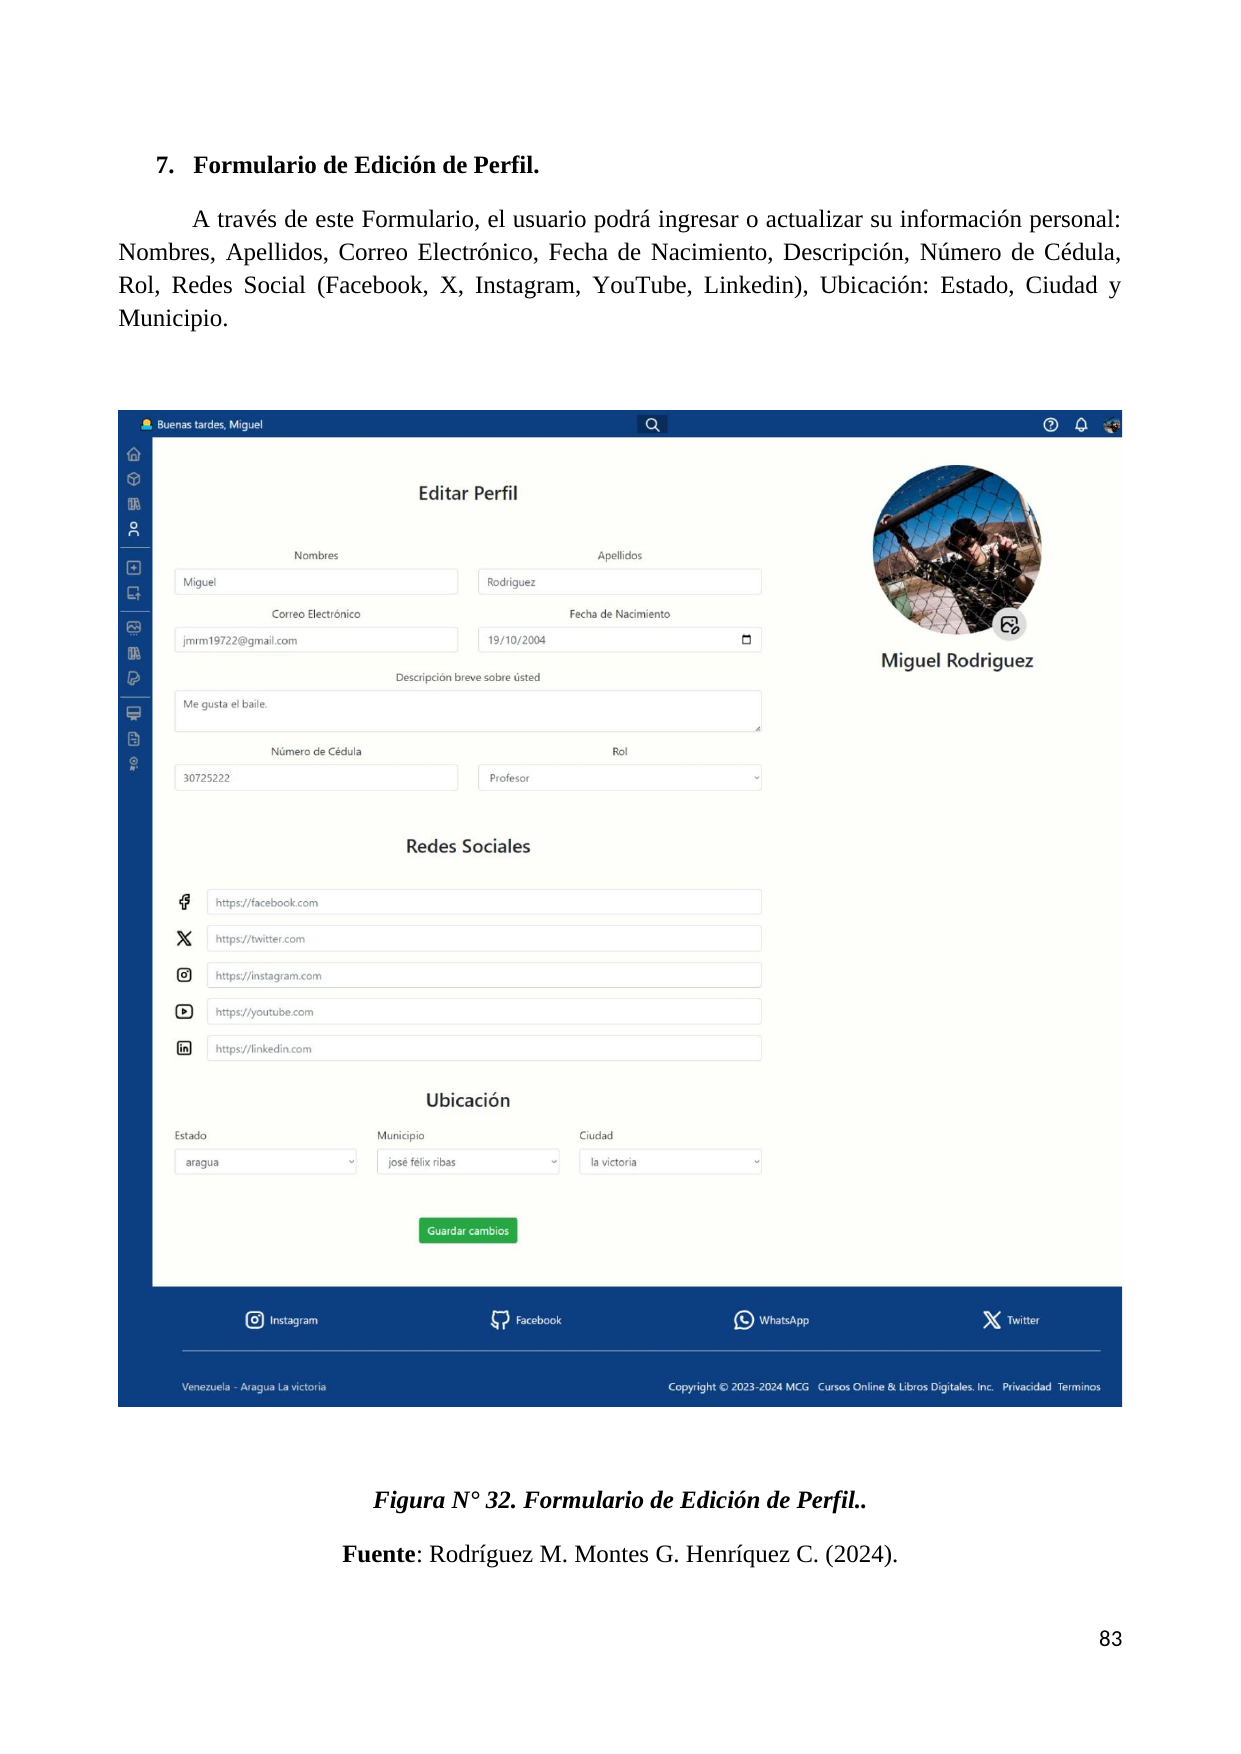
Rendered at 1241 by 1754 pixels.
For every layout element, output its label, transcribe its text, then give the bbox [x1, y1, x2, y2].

picture [118, 410, 1123, 1407]
text Fuente: Rodríguez M. Montes G. Henríquez C. (2024). [118, 1539, 1122, 1568]
list Formulario de Edición de Perfil. [156, 150, 1122, 178]
text Figura N° 32. Formulario de Edición de Perfil.. [118, 1485, 1122, 1514]
text A través de este Formulario, el usuario podrá ingresar o actualizar su información personal: Nombres, Apellidos, Correo Electrónico, Fecha de Nacimiento, Descripción, Número de Cédula, Rol, Redes Social (Facebook, X, Instagram, YouTube, Linkedin), Ubicación: Estado, Ciudad y Municipio. [118, 204, 1122, 331]
